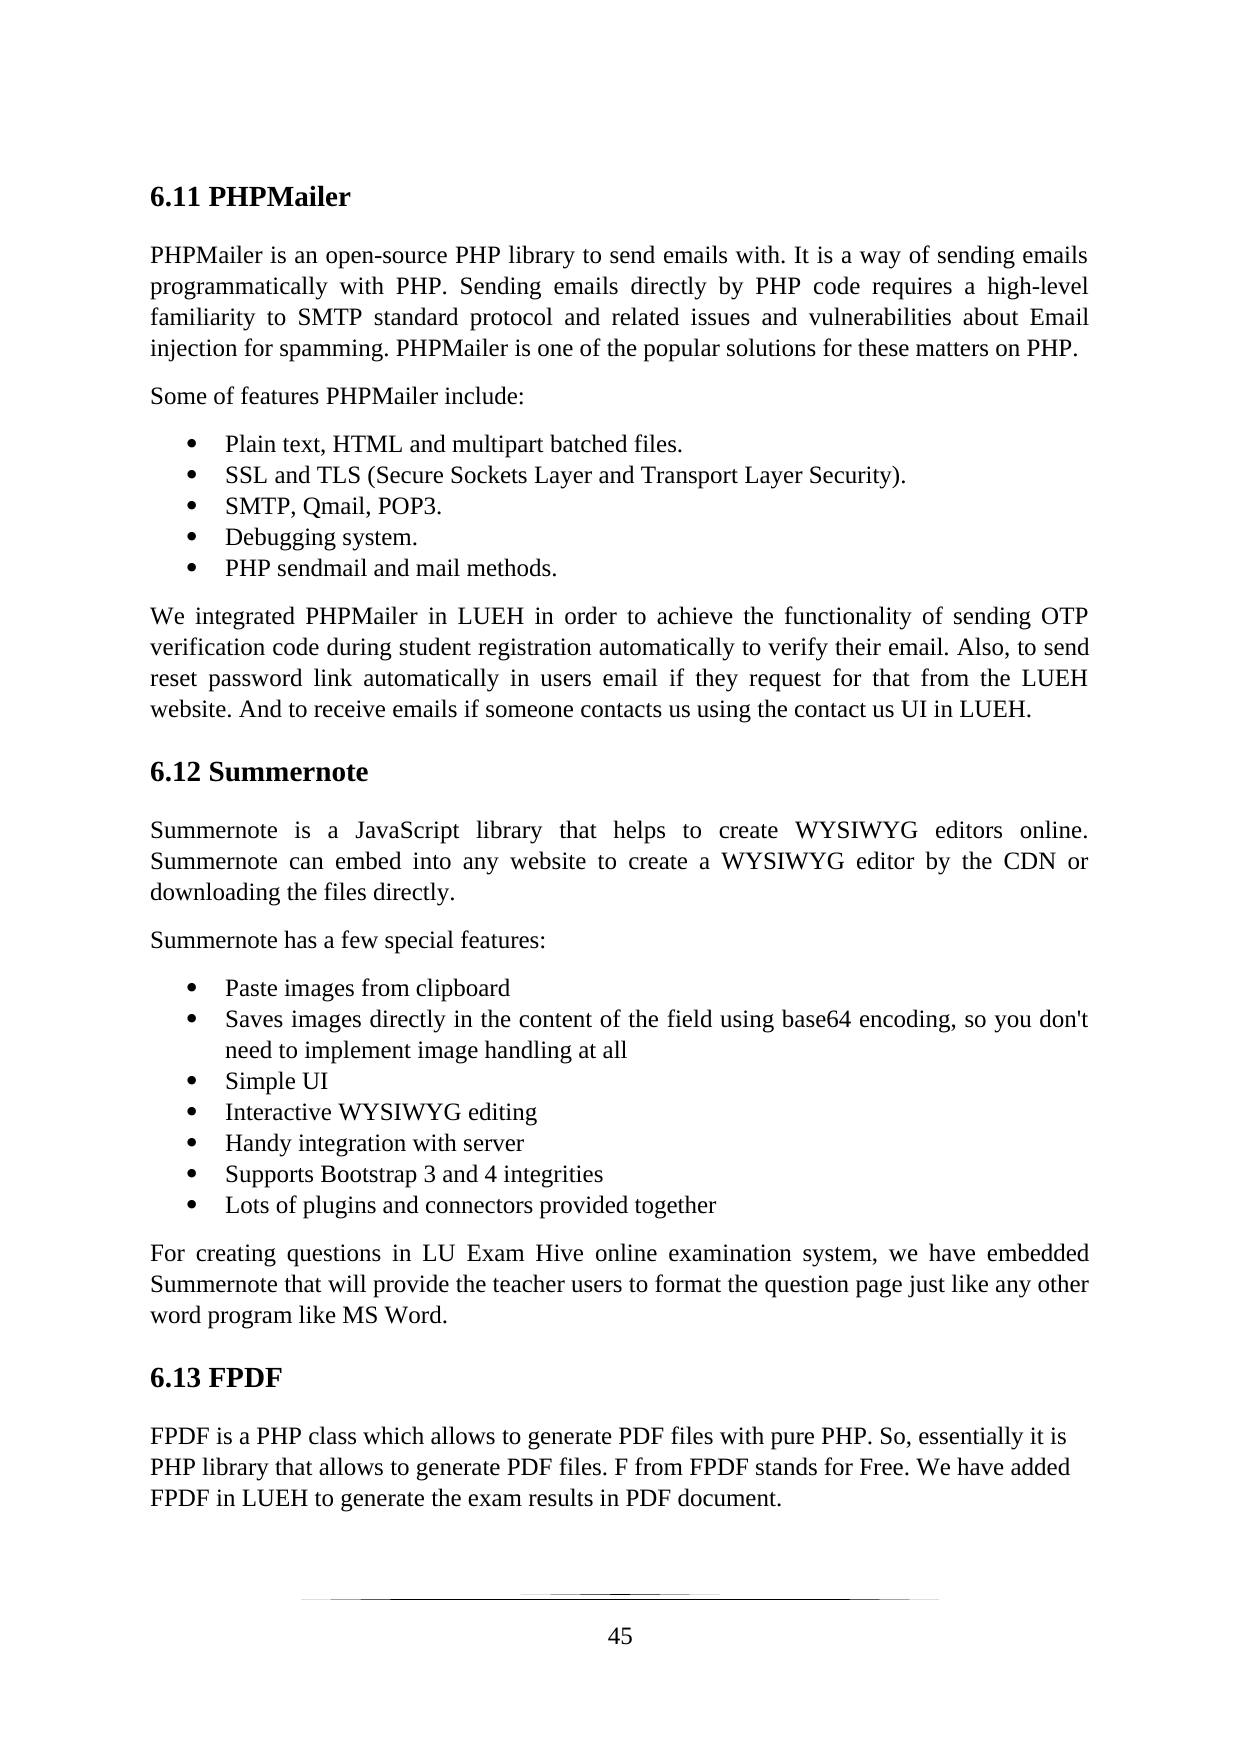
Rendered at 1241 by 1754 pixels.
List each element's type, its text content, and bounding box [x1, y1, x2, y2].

list PHP sendmail and mail methods. [187, 553, 1090, 582]
subtitle 6.12 Summernote [150, 754, 1090, 788]
list Paste images from clipboard [187, 973, 1090, 1001]
text FPDF is a PHP class which allows to generate PDF files with pure PHP. So, essentially it is PHP library that allows to generate PDF files. F from FPDF stands for Free. We have added FPDF in LUEH to generate the exam results in PDF document. [150, 1421, 1090, 1512]
list SSL and TLS (Secure Sockets Layer and Transport Layer Security). [187, 460, 1090, 489]
list Debugging system. [187, 522, 1090, 551]
text Summernote has a few special features: [150, 925, 1090, 954]
list Saves images directly in the content of the field using base64 encoding, so you don't need to implement image handling at all [187, 1004, 1090, 1063]
text Some of features PHPMailer include: [150, 381, 1090, 410]
list SMTP, Qmail, POP3. [187, 491, 1090, 520]
list Lots of plugins and connectors provided together [187, 1190, 1090, 1219]
text PHPMailer is an open-source PHP library to send emails with. It is a way of sending emails programmatically with PHP. Sending emails directly by PHP code requires a high-level familiarity to SMTP standard protocol and related issues and vulnerabilities about Email injection for spamming. PHPMailer is one of the popular solutions for these matters on PHP. [150, 240, 1090, 362]
text Summernote is a JavaScript library that helps to create WYSIWYG editors online. Summernote can embed into any website to create a WYSIWYG editor by the CDN or downloading the files directly. [150, 815, 1090, 906]
text For creating questions in LU Exam Hive online examination system, we have embedded Summernote that will provide the teacher users to format the question page just like any other word program like MS Word. [150, 1238, 1090, 1328]
list Interactive WYSIWYG editing [187, 1097, 1090, 1126]
list Handy integration with server [187, 1128, 1090, 1157]
list Simple UI [187, 1066, 1090, 1094]
text We integrated PHPMailer in LUEH in order to achieve the functionality of sending OTP verification code during student registration automatically to verify their email. Also, to send reset password link automatically in users email if they request for that from the LUEH website. And to receive emails if someone contacts us using the contact us UI in LUEH. [150, 601, 1090, 723]
list Supports Bootstrap 3 and 4 integrities [187, 1159, 1090, 1188]
subtitle 6.11 PHPMailer [150, 179, 1090, 213]
list Plain text, HTML and multipart batched files. [187, 429, 1090, 458]
subtitle 6.13 FPDF [150, 1360, 1090, 1393]
